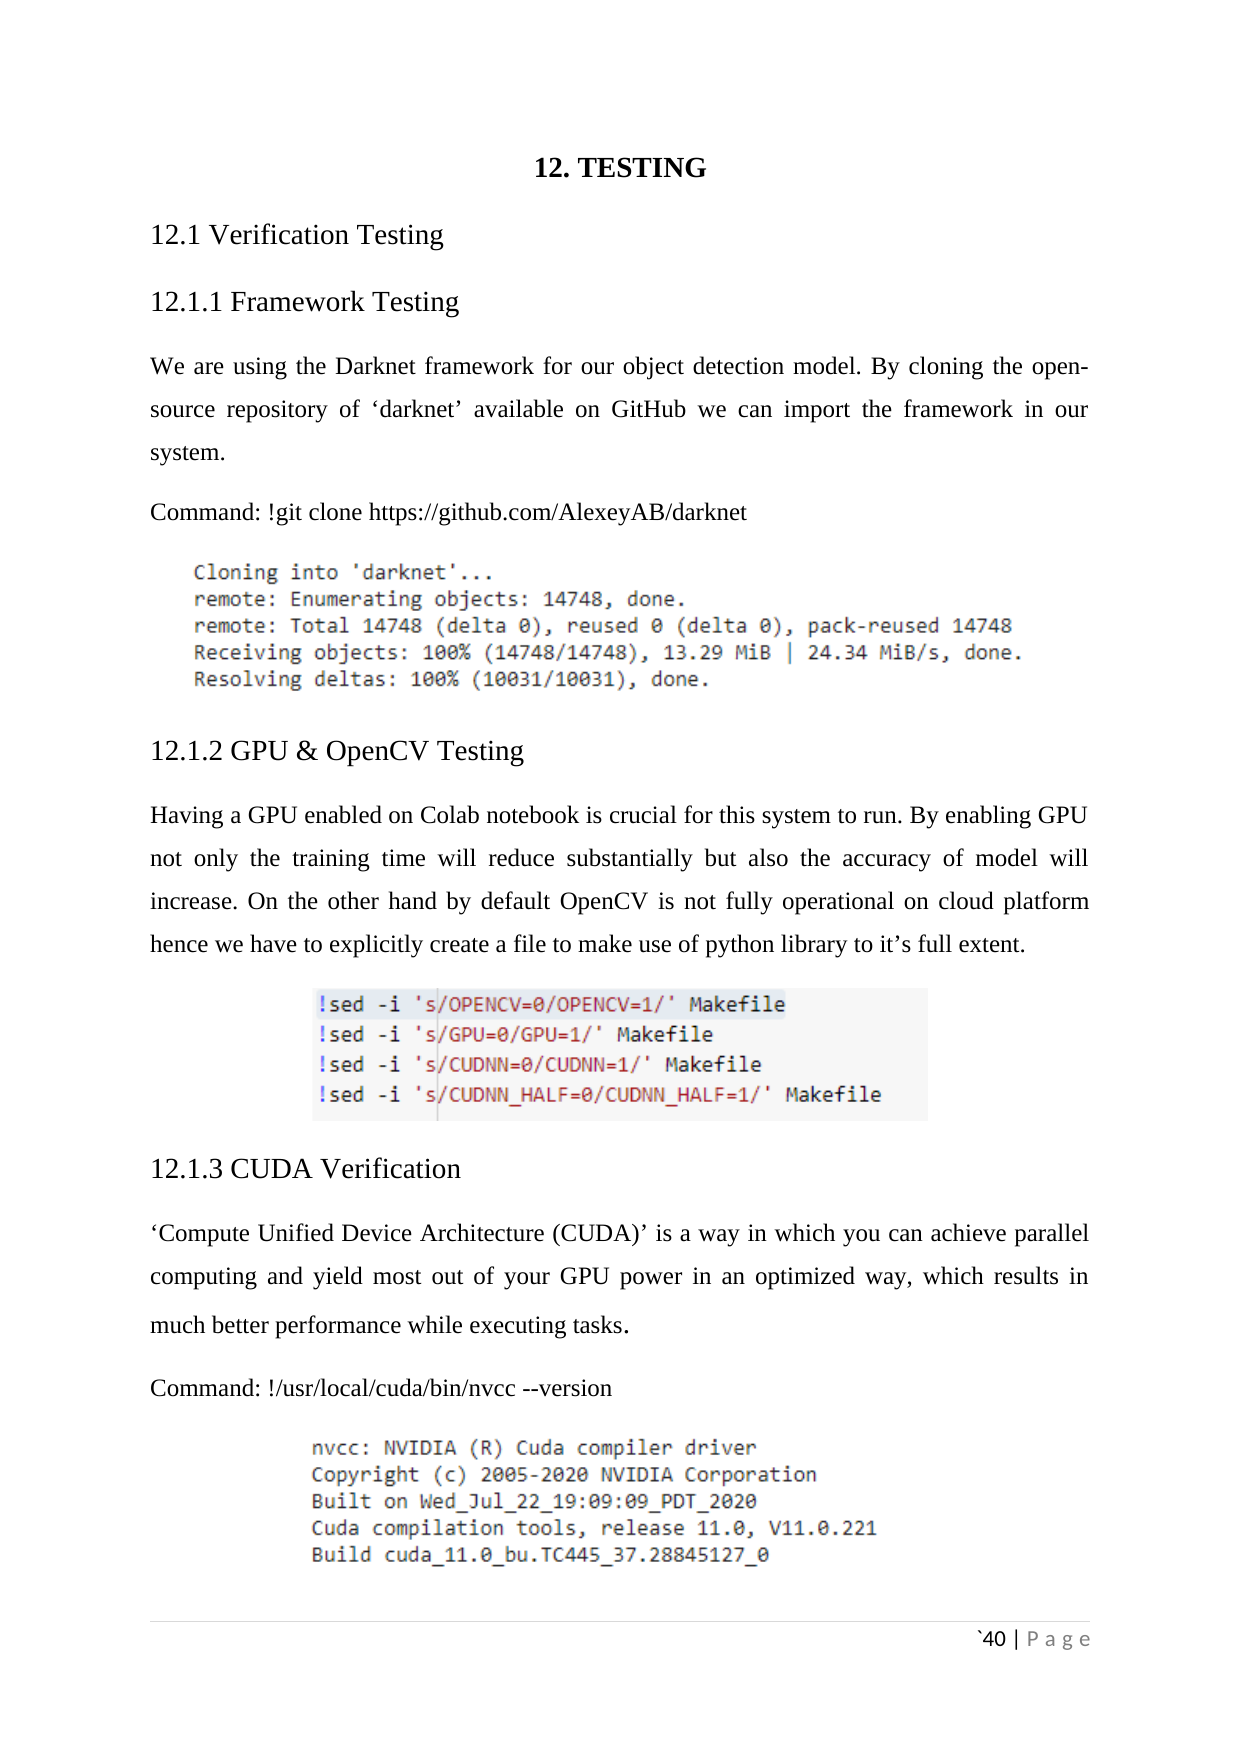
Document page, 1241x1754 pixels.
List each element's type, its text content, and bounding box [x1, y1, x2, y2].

picture [312, 988, 928, 1121]
text 12. TESTING [150, 150, 1090, 183]
text Command: !/usr/local/cuda/bin/nvcc --version [150, 1373, 1090, 1402]
text Command: !git clone https://github.com/AlexeyAB/darknet [150, 497, 1090, 526]
text 12.1.3 CUDA Verification [150, 1151, 1090, 1184]
picture [183, 556, 1057, 702]
text ‘Compute Unified Device Architecture (CUDA)’ is a way in which you can achieve parallel computing and yield most out of your GPU power in an optimized way, which results in much better performance while executing tasks. [150, 1218, 1090, 1340]
picture [304, 1433, 936, 1584]
text 12.1 Verification Testing [150, 217, 1090, 251]
text We are using the Darknet framework for our object detection model. By cloning the open-source repository of ‘darknet’ available on GitHub we can import the framework in our system. [150, 351, 1090, 466]
text Having a GPU enabled on Colab notebook is crucial for this system to run. By enabling GPU not only the training time will reduce substantially but also the accuracy of model will increase. On the other hand by default OpenCV is not fully operational on cloud platform hence we have to explicitly create a file to make use of python library to it’s full extent. [150, 800, 1090, 958]
text 12.1.1 Framework Testing [150, 284, 1090, 317]
text 12.1.2 GPU & OpenCV Testing [150, 733, 1090, 766]
